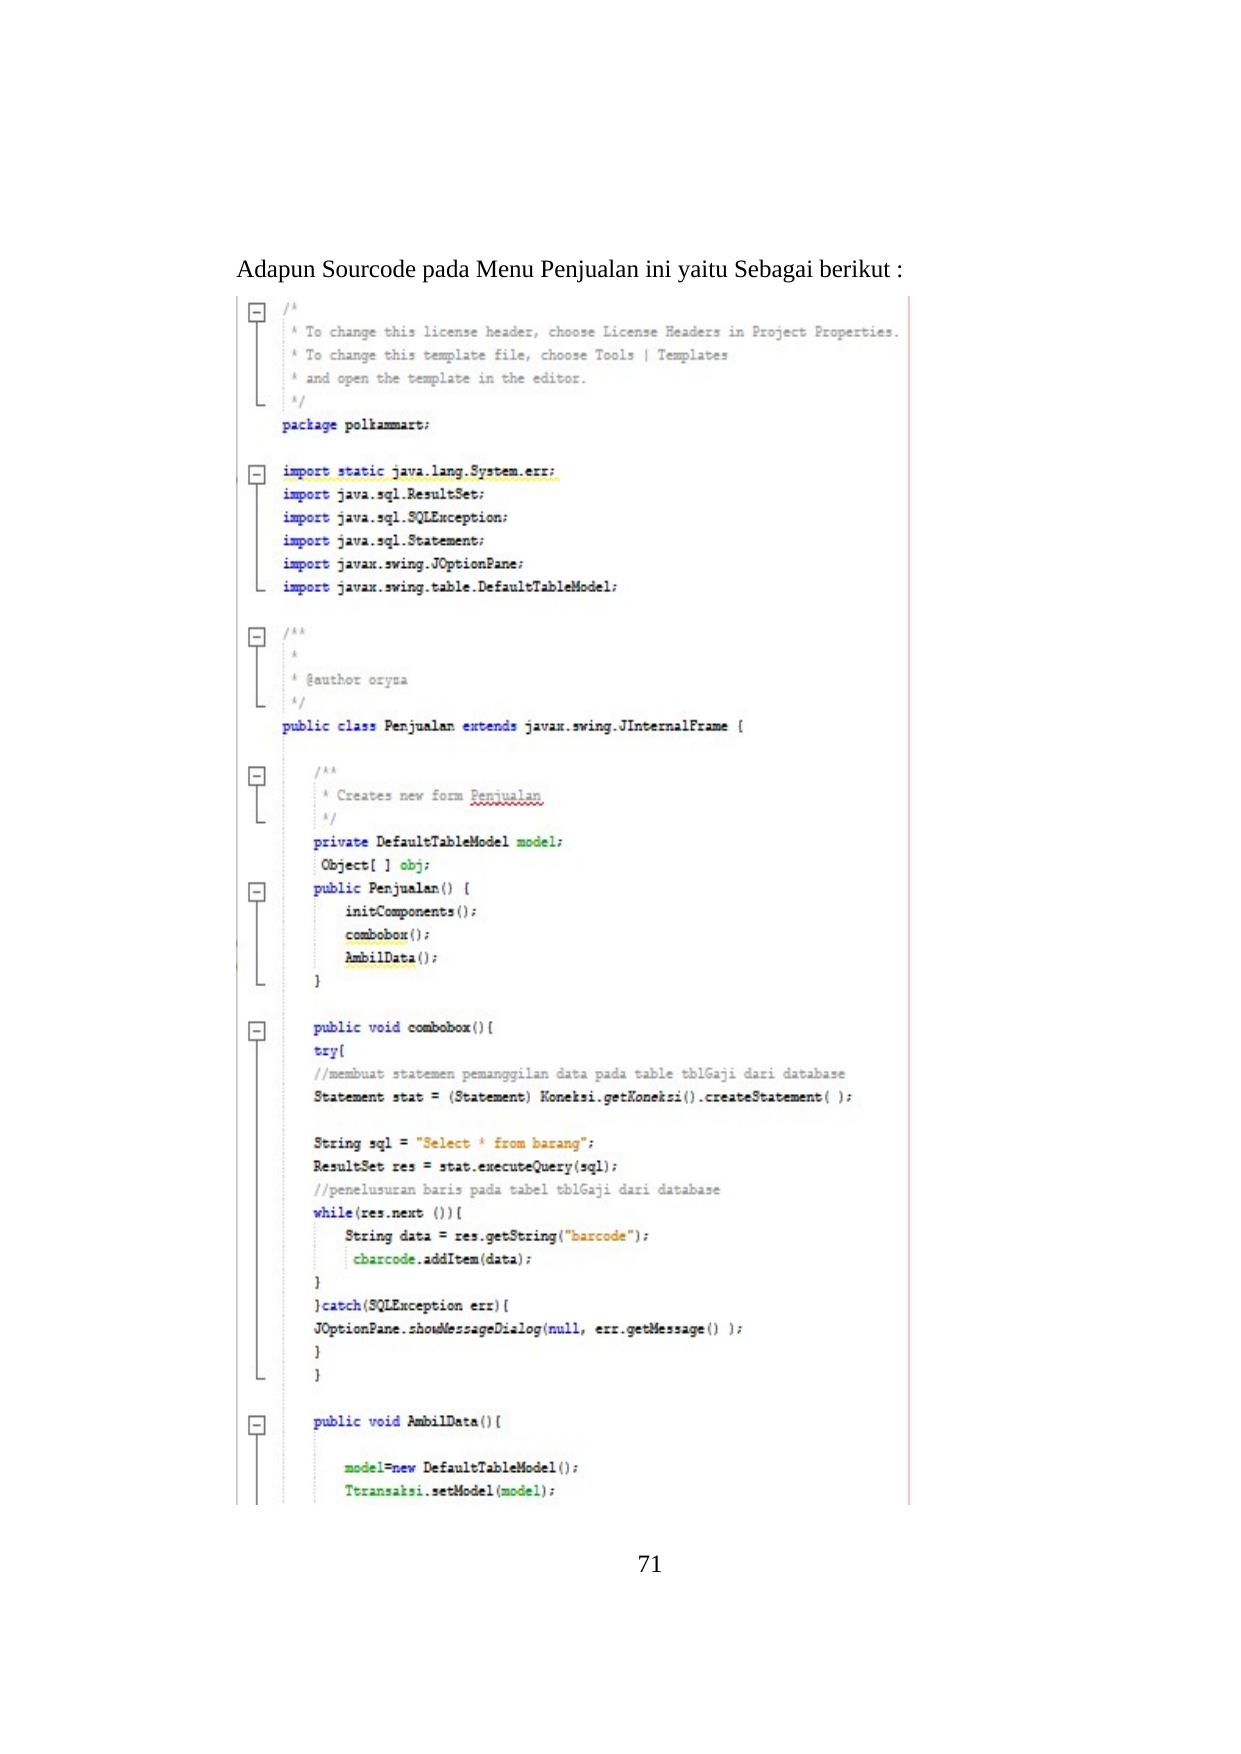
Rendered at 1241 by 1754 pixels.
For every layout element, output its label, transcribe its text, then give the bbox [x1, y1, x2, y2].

text Adapun Sourcode pada Menu Penjualan ini yaitu Sebagai berikut : [236, 254, 1063, 282]
picture [236, 296, 935, 1505]
